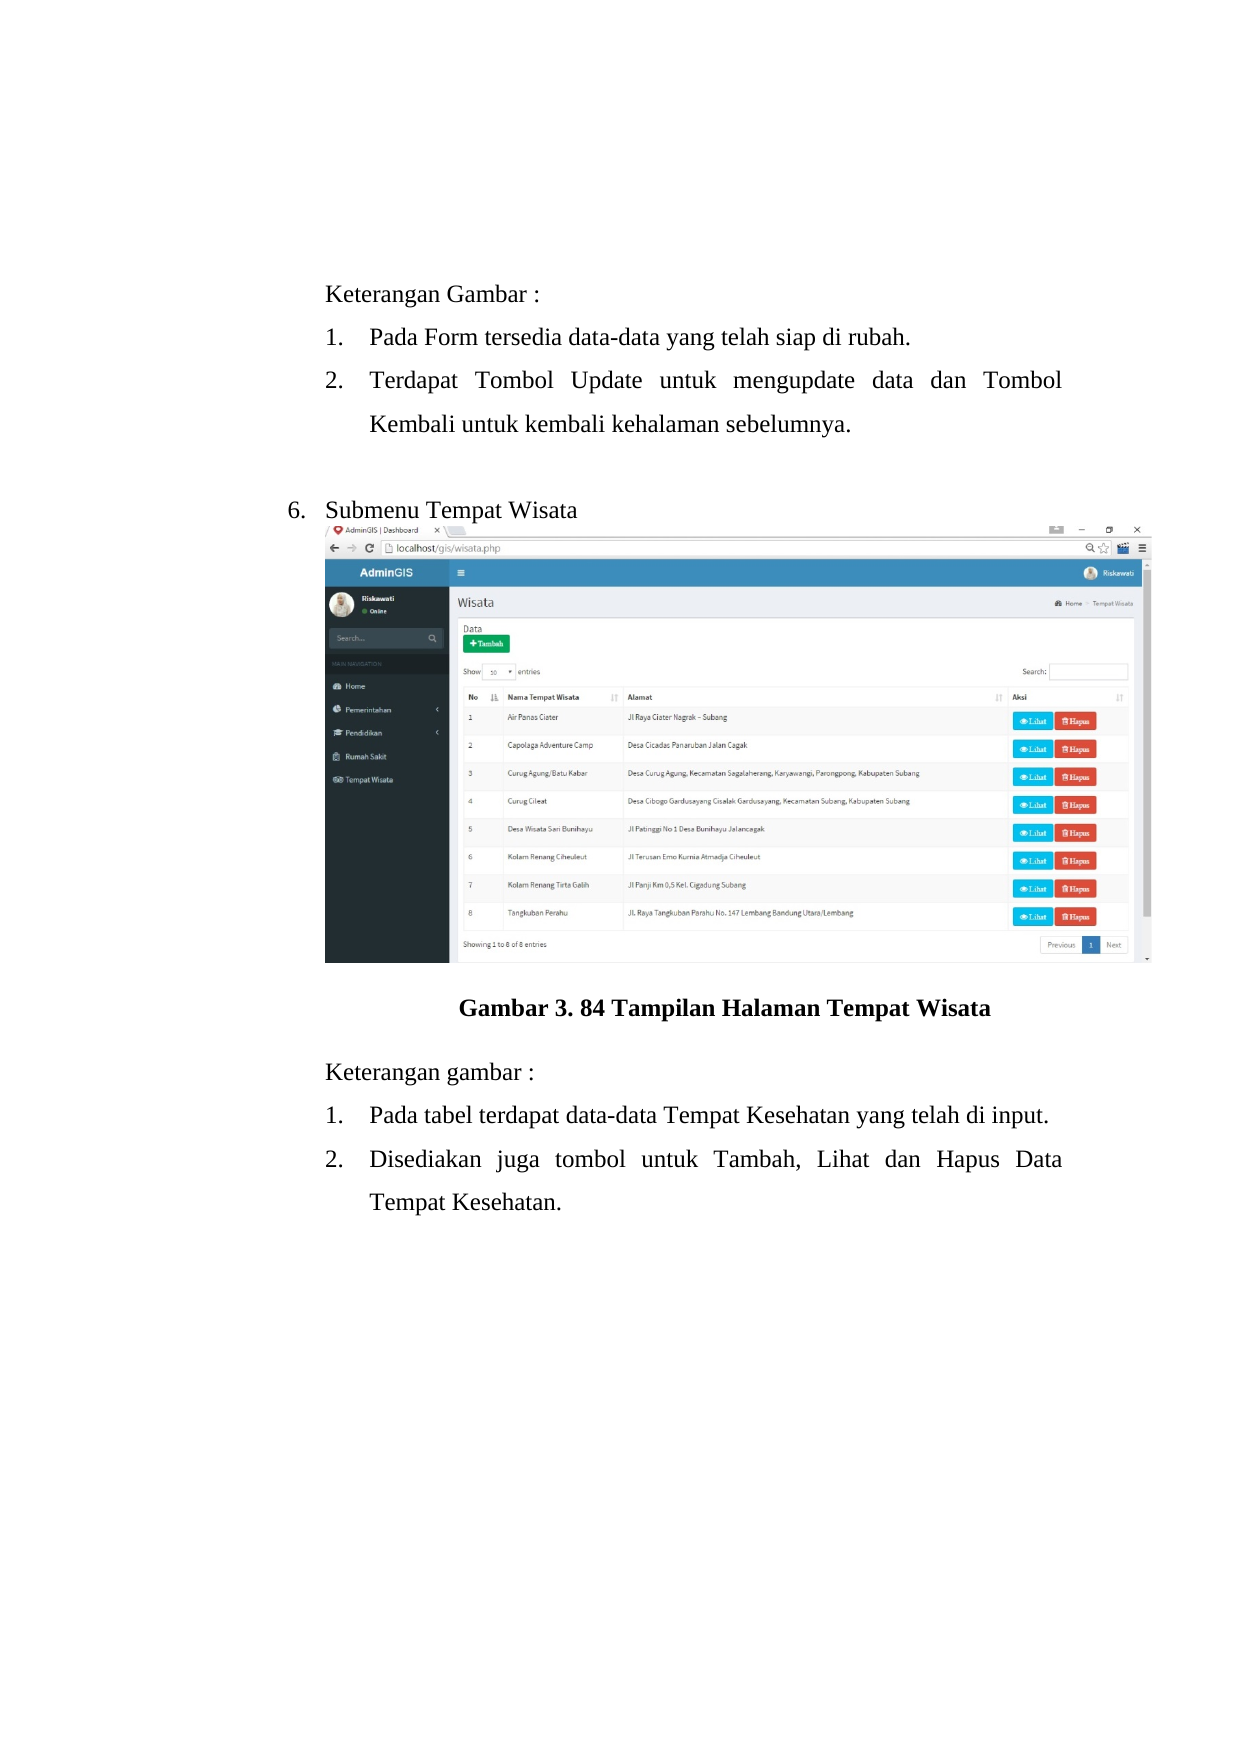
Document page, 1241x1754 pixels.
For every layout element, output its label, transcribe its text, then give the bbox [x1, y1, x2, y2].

list Pada tabel terdapat data-data Tempat Kesehatan yang telah di input. [325, 1101, 1063, 1129]
picture [325, 526, 1152, 963]
list Disediakan juga tombol untuk Tambah, Lihat dan Hapus Data Tempat Kesehatan. [325, 1144, 1063, 1216]
list Terdapat Tombol Update untuk mengupdate data dan Tombol Kembali untuk kembali kehalaman sebelumnya. [325, 366, 1063, 437]
list Keterangan gambar : [325, 1057, 1063, 1086]
list Keterangan Gambar : [325, 279, 1063, 308]
text Gambar 3. 84 Tampilan Halaman Tempat Wisata [311, 993, 1063, 1022]
list Submenu Tempat Wisata [287, 495, 1063, 524]
list Pada Form tersedia data-data yang telah siap di rubah. [325, 322, 1063, 351]
